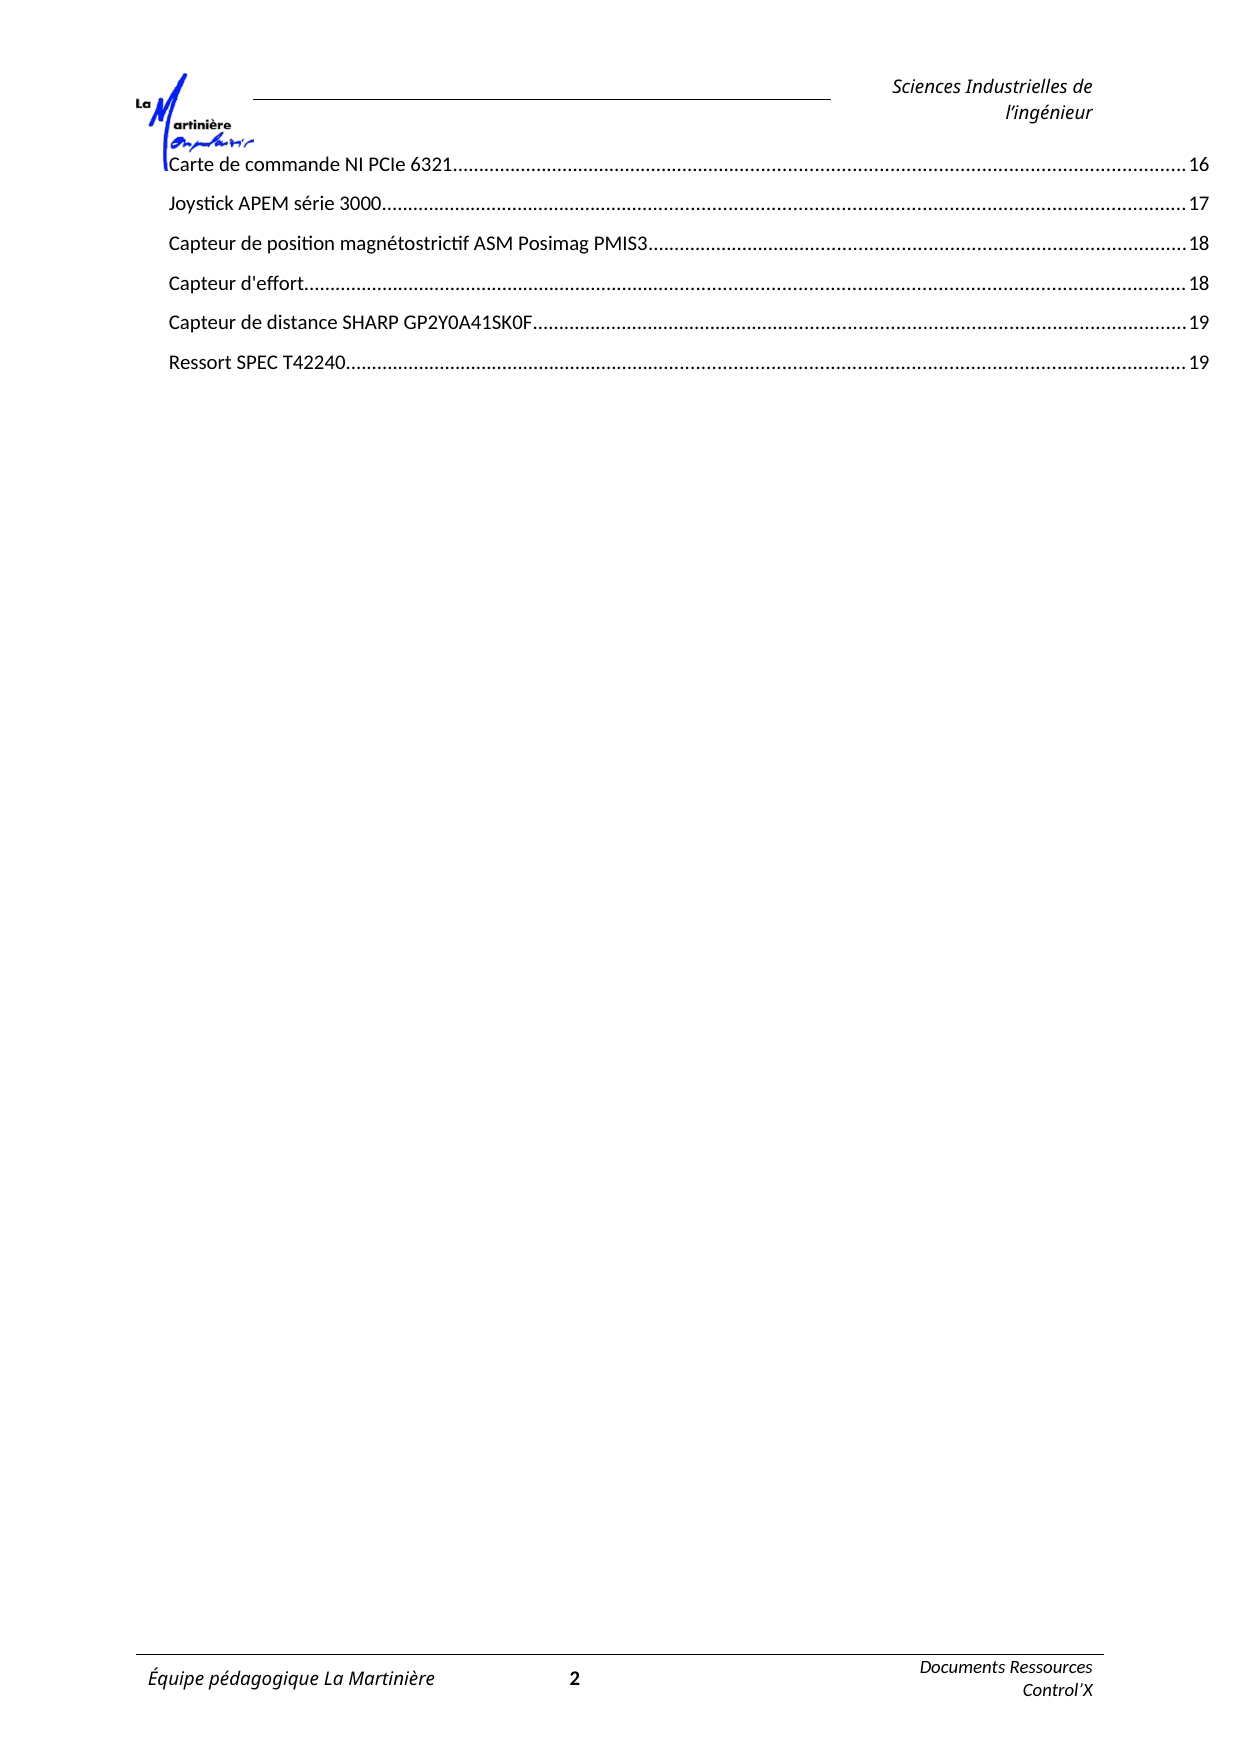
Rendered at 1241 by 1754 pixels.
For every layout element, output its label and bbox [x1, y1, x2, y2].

picture [136, 73, 254, 171]
